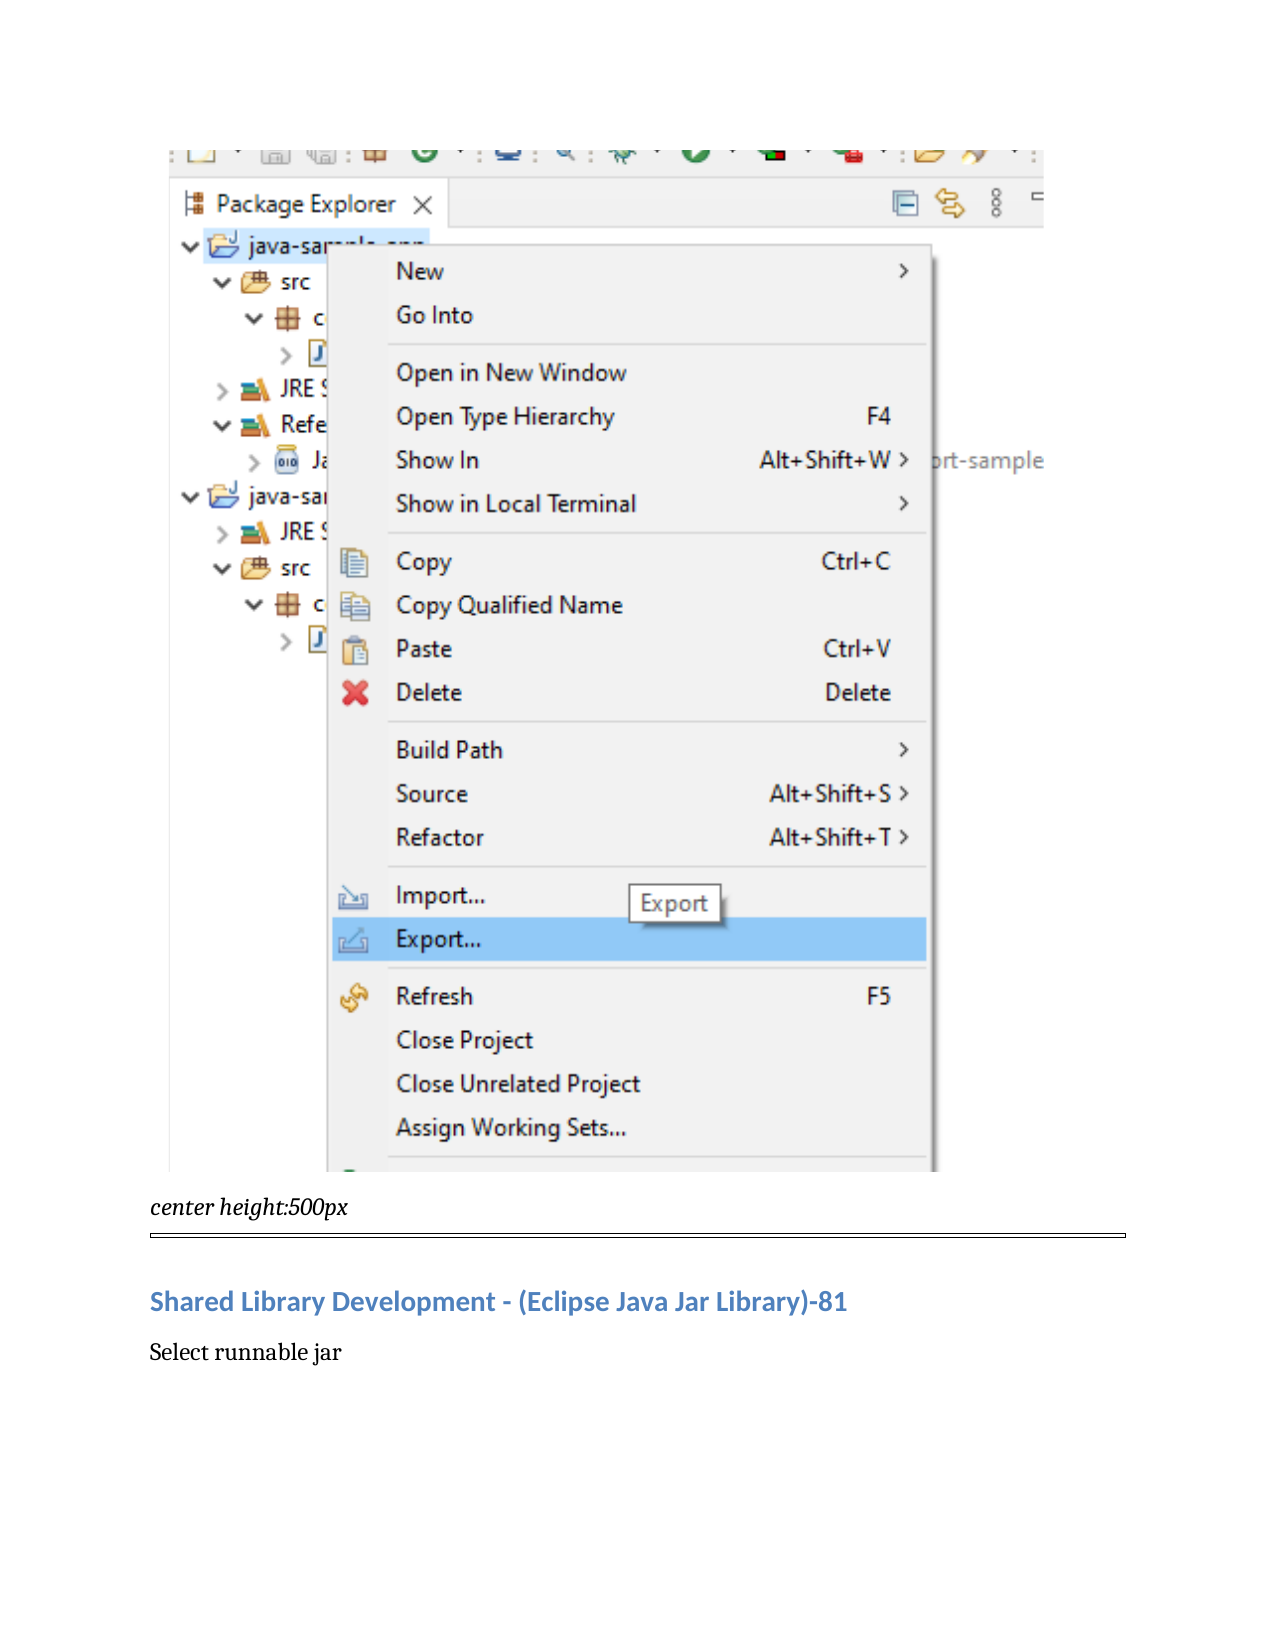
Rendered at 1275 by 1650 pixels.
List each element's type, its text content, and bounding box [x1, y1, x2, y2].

text center height:500px [150, 1193, 1125, 1221]
subtitle Shared Library Development - (Eclipse Java Jar Library)-81 [150, 1283, 1125, 1319]
text Select runnable jar [150, 1338, 1125, 1367]
picture [168, 150, 1044, 1172]
